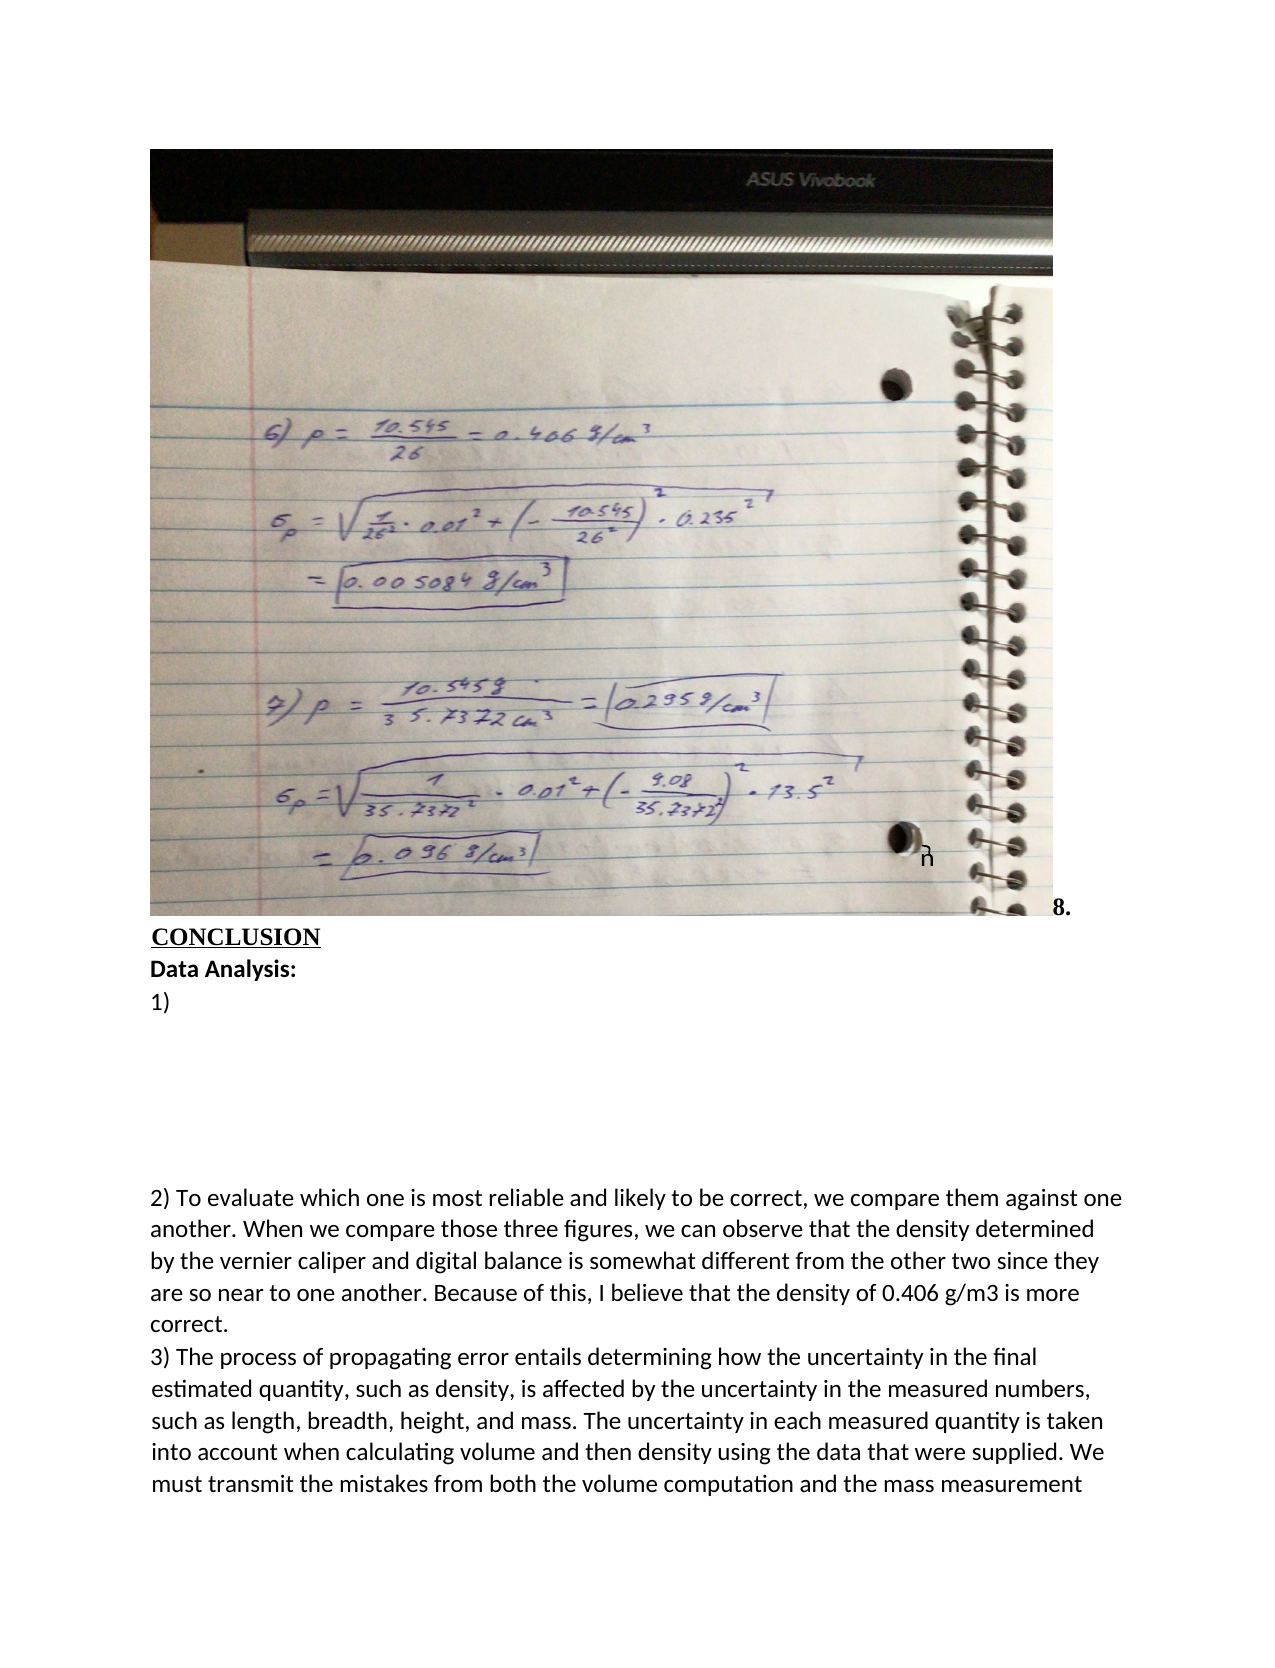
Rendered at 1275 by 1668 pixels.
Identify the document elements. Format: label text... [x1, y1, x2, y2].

text 2) To evaluate which one is most reliable and likely to be correct, we compare them against one another. When we compare those three figures, we can observe that the density determined by the vernier caliper and digital balance is somewhat different from the other two since they are so near to one another. Because of this, I believe that the density of 0.406 g/m3 is more correct. [150, 1182, 1125, 1339]
picture [150, 149, 1053, 916]
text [150, 1341, 1125, 1499]
text 1) [150, 986, 1125, 1017]
text Data Analysis: [150, 953, 1125, 984]
